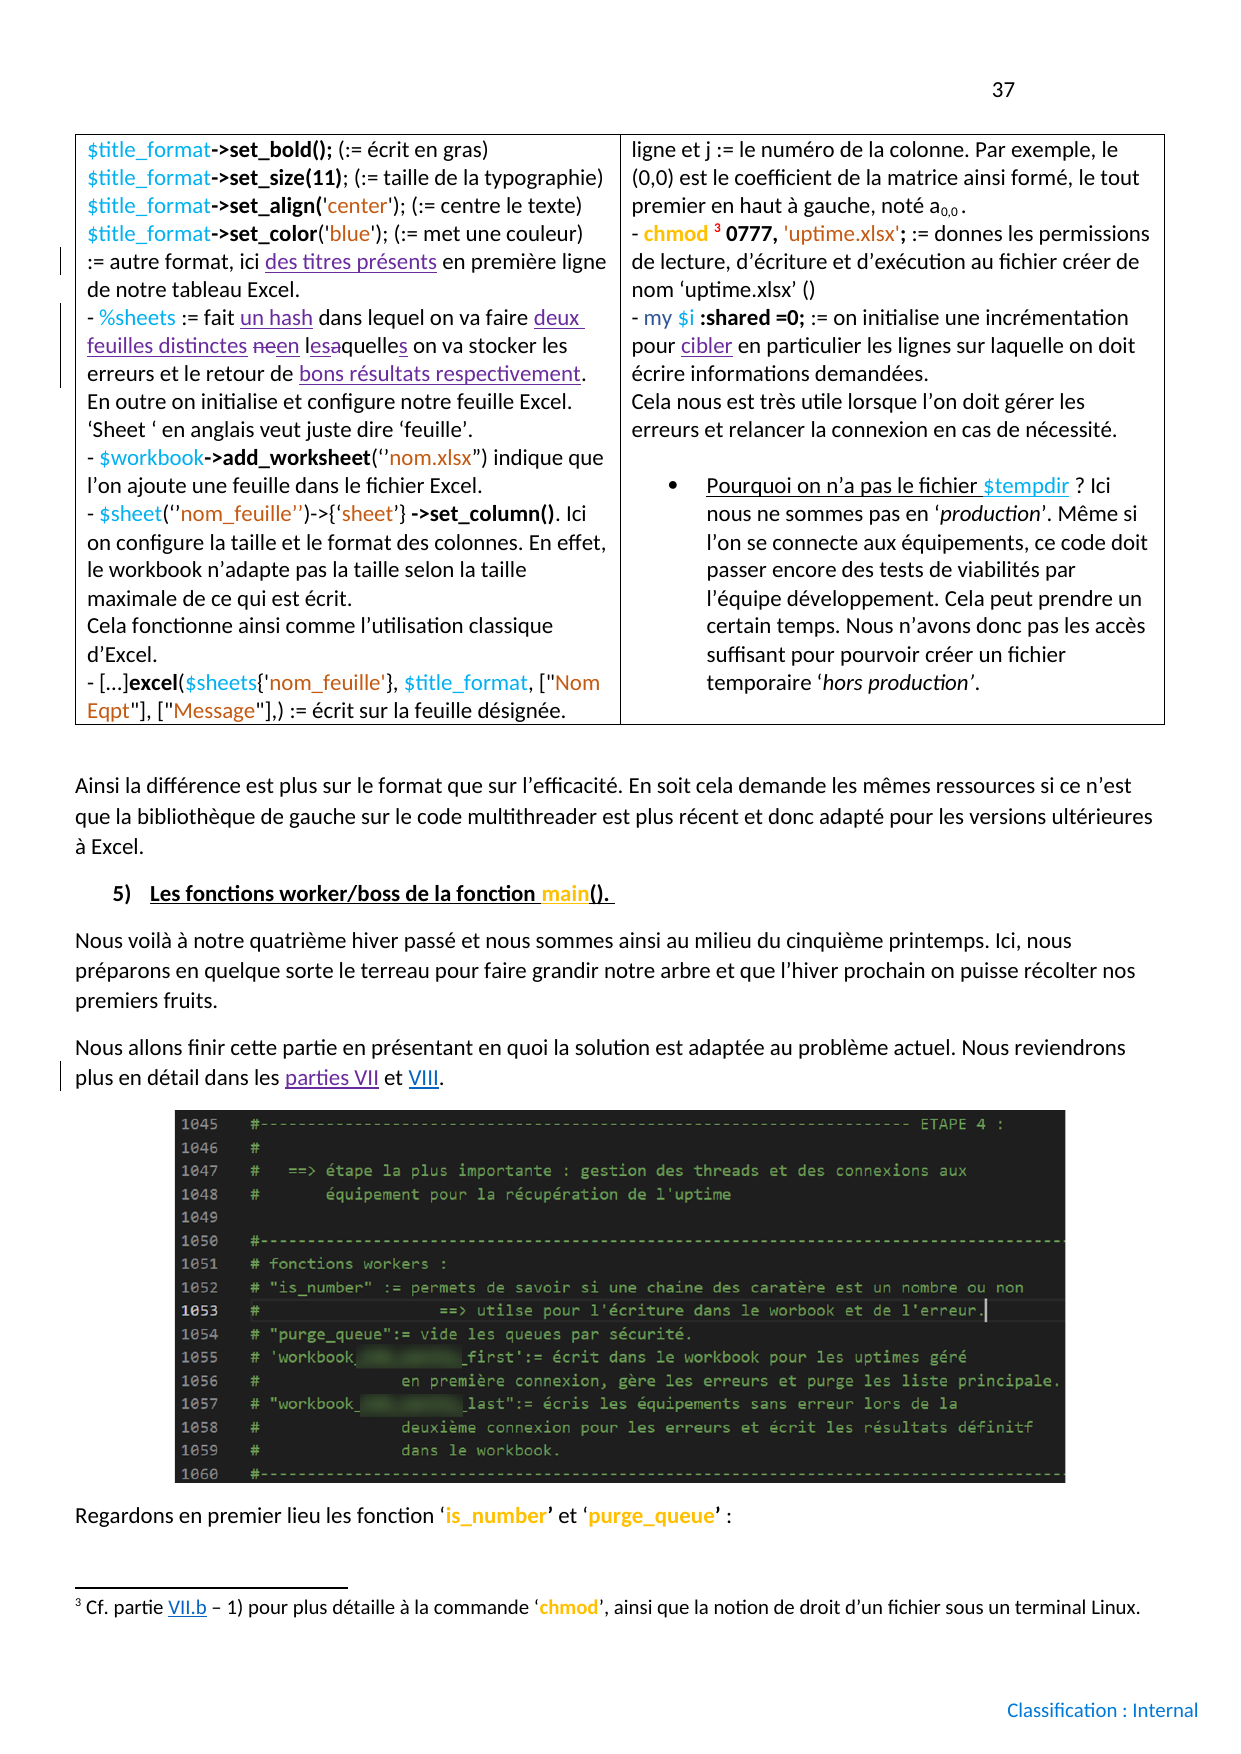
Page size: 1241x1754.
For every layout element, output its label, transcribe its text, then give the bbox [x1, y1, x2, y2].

text Nous voilà à notre quatrième hiver passé et nous sommes ainsi au milieu du cinquième printemps. Ici, nous préparons en quelque sorte le terreau pour faire grandir notre arbre et que l’hiver prochain on puisse récolter nos premiers fruits. [75, 926, 1165, 1014]
text Regardons en premier lieu les fonction ‘is_number’ et ‘purge_queue’ : [75, 1501, 1165, 1529]
text Nous allons finir cette partie en présentant en quoi la solution est adaptée au problème actuel. Nous reviendrons plus en détail dans les et VIII. [75, 1033, 1165, 1091]
text Ainsi la différence est plus sur le format que sur l’efficacité. En soit cela demande les mêmes ressources si ce n’est que la bibliothèque de gauche sur le code multithreader est plus récent et donc adapté pour les versions ultérieures à Excel. [75, 772, 1165, 860]
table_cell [621, 135, 1164, 724]
list Les fonctions worker/boss de la fonction main(). [112, 879, 1165, 907]
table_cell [76, 135, 620, 724]
picture [174, 1110, 1066, 1483]
